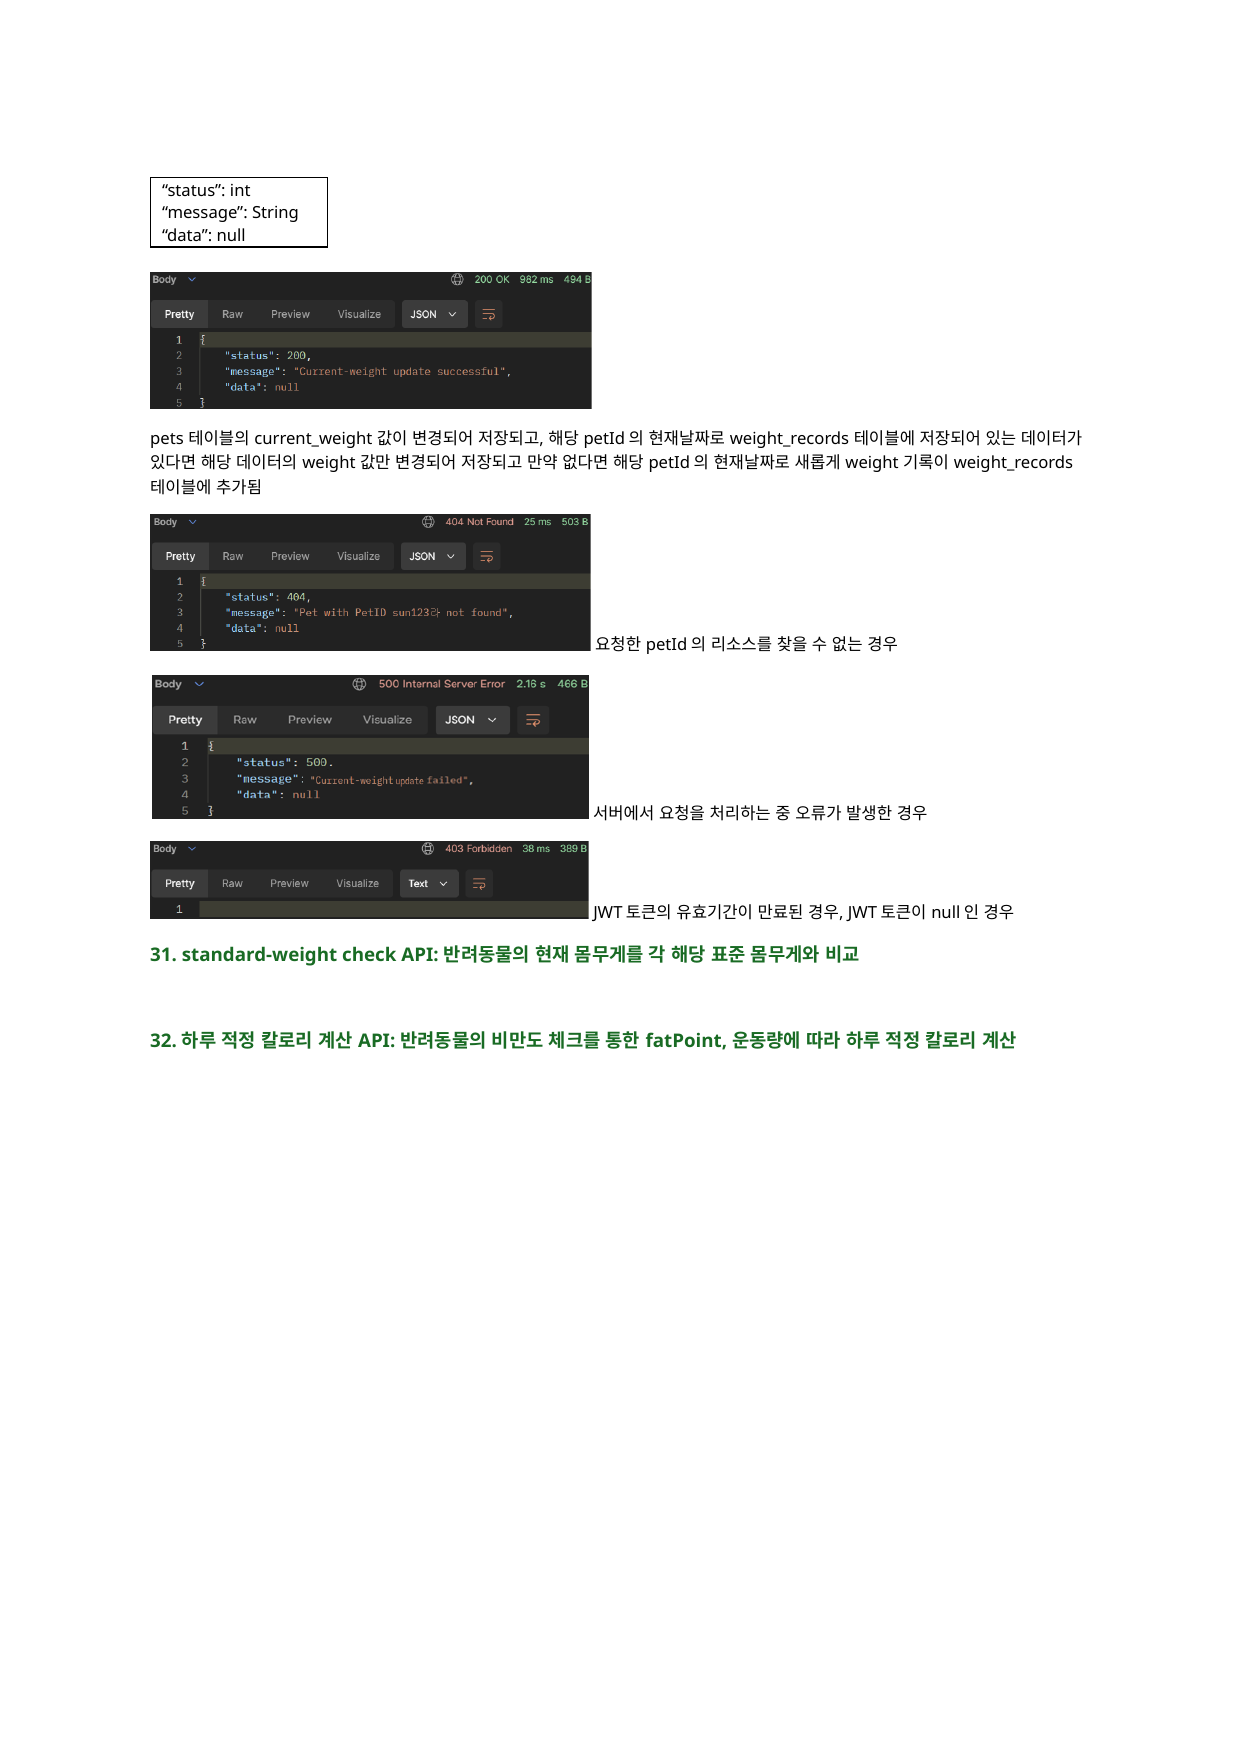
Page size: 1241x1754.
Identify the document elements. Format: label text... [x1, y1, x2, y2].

table_header “status”: int “message”: String “data”: null [151, 178, 327, 246]
text pets 테이블의 current_weight 값이 변경되어 저장되고, 해당 petId의 현재날짜로 weight_records 테이블에 저장되어 있는 데이터가 있다면 해당 데이터의 weight 값만 변경되어 저장되고 만약 없다면 해당 petId의 현재날짜로 새롭게 weight 기록이 weight_records 테이블에 추가됨 [150, 425, 1090, 498]
text 31. standard-weight check API: 반려동물의 현재 몸무게를 각 해당 표준 몸무게와 비교 [150, 940, 1090, 967]
picture [150, 514, 591, 651]
picture [150, 841, 589, 919]
text 32. 하루 적정 칼로리 계산 API: 반려동물의 비만도 체크를 통한 fatPoint, 운동량에 따라 하루 적정 칼로리 계산 [150, 1026, 1090, 1053]
picture [150, 272, 592, 409]
picture [150, 672, 589, 819]
